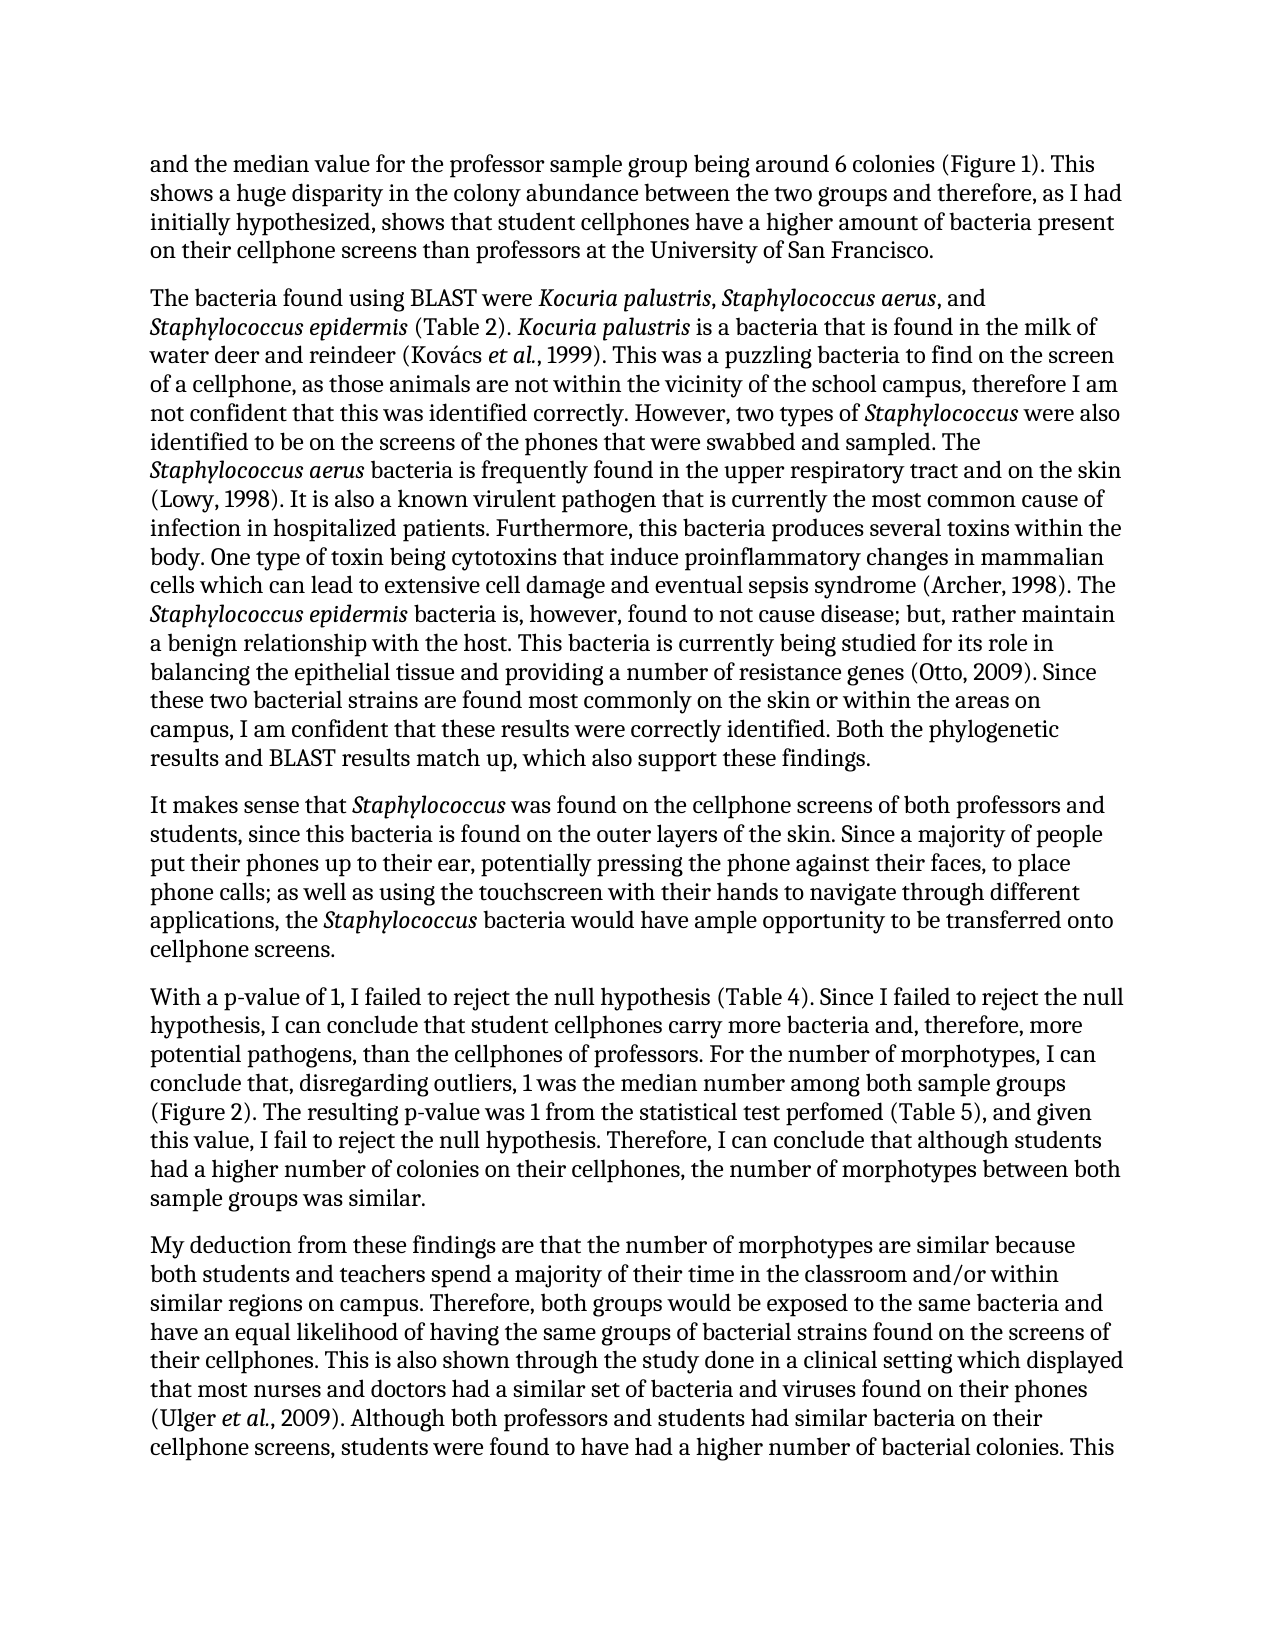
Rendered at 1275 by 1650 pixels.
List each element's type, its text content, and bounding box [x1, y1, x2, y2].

text With a p-value of 1, I failed to reject the null hypothesis (Table 4). Since I failed to reject the null hypothesis, I can conclude that student cellphones carry more bacteria and, therefore, more potential pathogens, than the cellphones of professors. For the number of morphotypes, I can conclude that, disregarding outliers, 1 was the median number among both sample groups (Figure 2). The resulting p-value was 1 from the statistical test perfomed (Table 5), and given this value, I fail to reject the null hypothesis. Therefore, I can conclude that although students had a higher number of colonies on their cellphones, the number of morphotypes between both sample groups was similar. [150, 982, 1125, 1212]
text The bacteria found using BLAST were Kocuria palustris, Staphylococcus aerus, and Staphylococcus epidermis (Table 2). Kocuria palustris is a bacteria that is found in the milk of water deer and reindeer (Kovács et al., 1999). This was a puzzling bacteria to find on the screen of a cellphone, as those animals are not within the vicinity of the school campus, therefore I am not confident that this was identified correctly. However, two types of Staphylococcus were also identified to be on the screens of the phones that were swabbed and sampled. The Staphylococcus aerus bacteria is frequently found in the upper respiratory tract and on the skin (Lowy, 1998). It is also a known virulent pathogen that is currently the most common cause of infection in hospitalized patients. Furthermore, this bacteria produces several toxins within the body. One type of toxin being cytotoxins that induce proinflammatory changes in mammalian cells which can lead to extensive cell damage and eventual sepsis syndrome (Archer, 1998). The Staphylococcus epidermis bacteria is, however, found to not cause disease; but, rather maintain a benign relationship with the host. This bacteria is currently being studied for its role in balancing the epithelial tissue and providing a number of resistance genes (Otto, 2009). Since these two bacterial strains are found most commonly on the skin or within the areas on campus, I am confident that these results were correctly identified. Both the phylogenetic results and BLAST results match up, which also support these findings. [150, 284, 1125, 772]
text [150, 1231, 1125, 1461]
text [150, 150, 1125, 265]
text It makes sense that Staphylococcus was found on the cellphone screens of both professors and students, since this bacteria is found on the outer layers of the skin. Since a majority of people put their phones up to their ear, potentially pressing the phone against their faces, to place phone calls; as well as using the touchscreen with their hands to navigate through different applications, the Staphylococcus bacteria would have ample opportunity to be transferred onto cellphone screens. [150, 791, 1125, 964]
